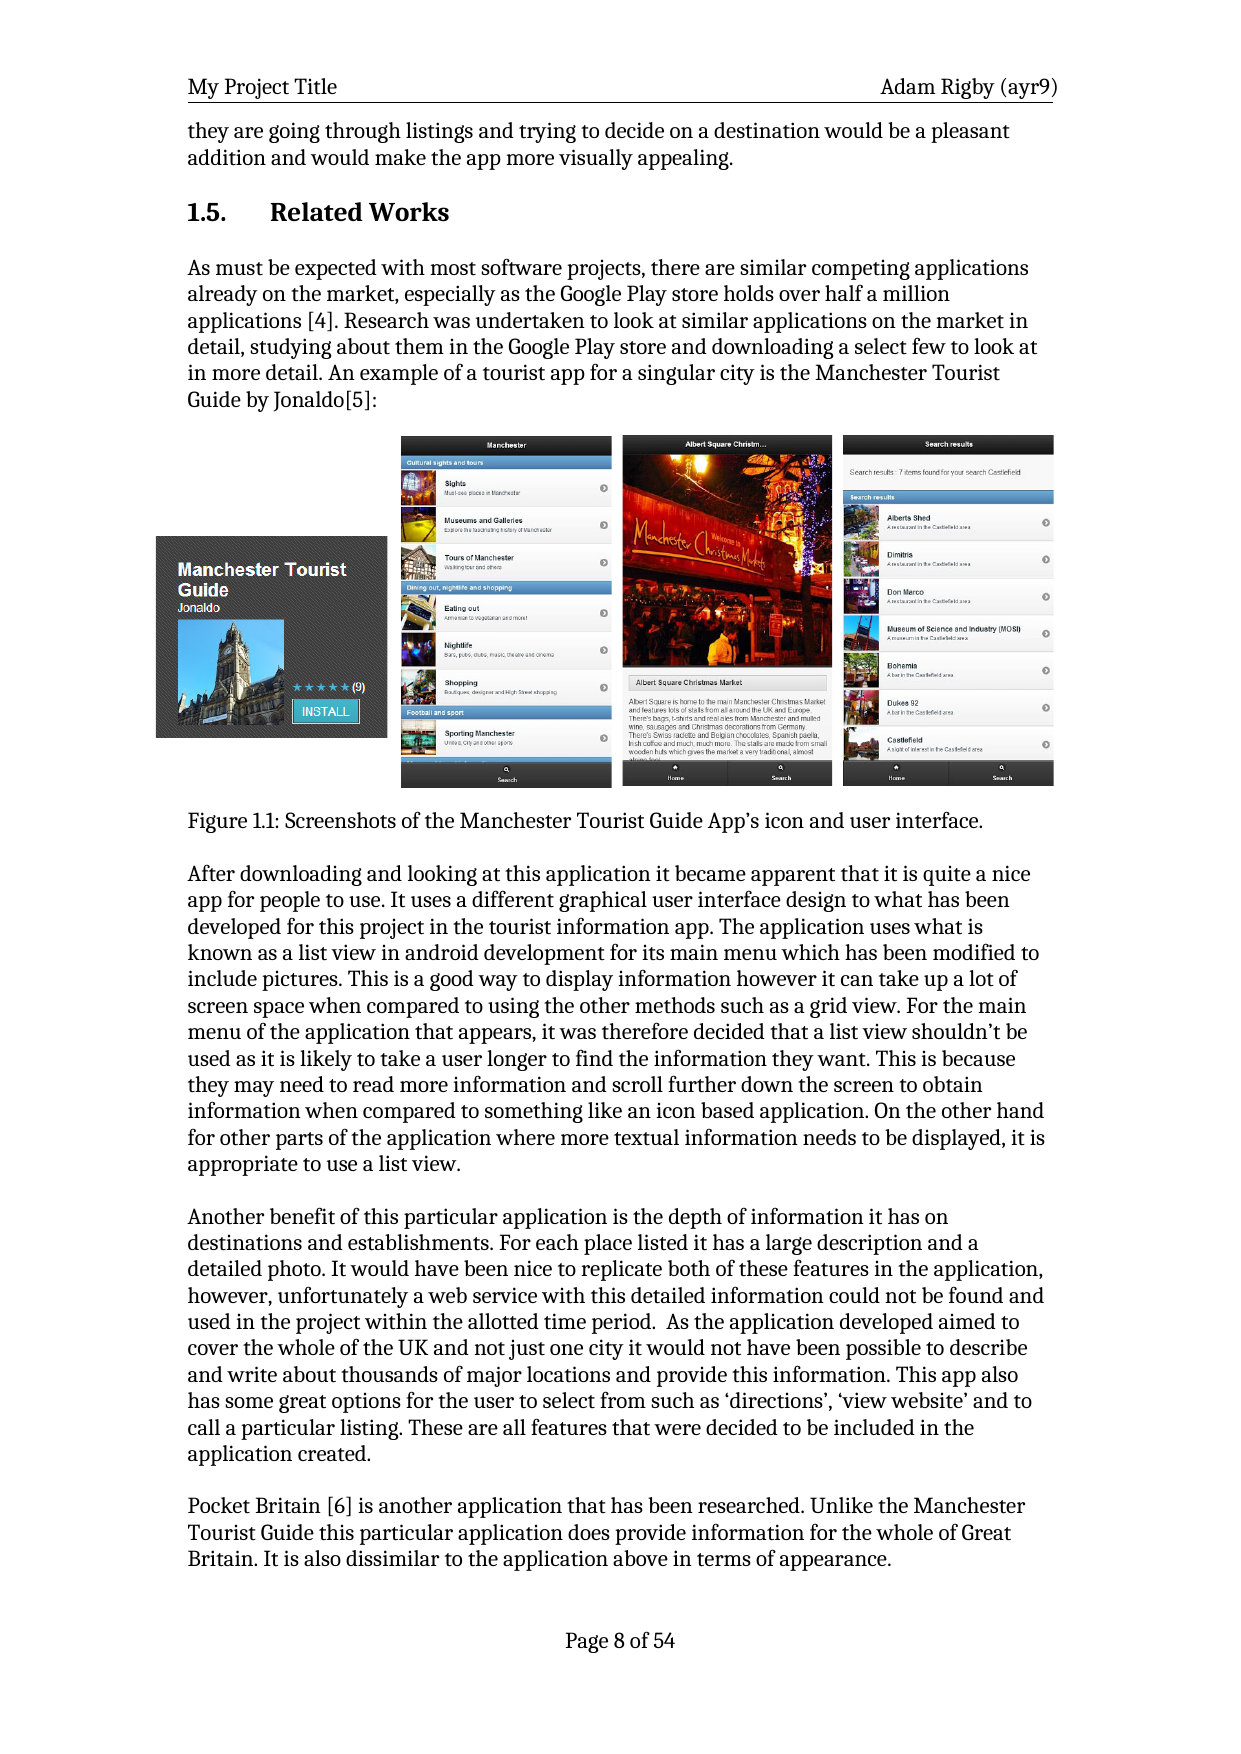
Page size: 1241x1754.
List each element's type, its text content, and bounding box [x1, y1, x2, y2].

text After downloading and looking at this application it became apparent that it is quite a nice app for people to use. It uses a different graphical user interface design to what has been developed for this project in the tourist information app. The application uses what is known as a list view in android development for its main menu which has been modified to include pictures. This is a good way to display information however it can take up a lot of screen space when compared to using the other methods such as a grid view. For the main menu of the application that appears, it was therefore decided that a list view shouldn’t be used as it is likely to take a user longer to find the information they want. This is because they may need to read more information and scroll further down the screen to obtain information when compared to something like an icon based application. On the other hand for other parts of the application where more textual information needs to be displayed, it is appropriate to use a list view. [187, 861, 1053, 1177]
text Another benefit of this particular application is the depth of information it has on destinations and establishments. For each place listed it has a large description and a detailed photo. It would have been nice to replicate both of these features in the application, however, unfortunately a web service with this detailed information could not be found and used in the project within the allotted time period. As the application developed aimed to cover the whole of the UK and not just one city it would not have been possible to describe and write about thousands of major locations and provide this information. This app also has some great options for the user to select from such as ‘directions’, ‘view website’ and to call a particular listing. These are all features that were decided to be included in the application created. [187, 1203, 1053, 1467]
text Pocket Britain [6] is another application that has been researched. Unlike the Manchester Tourist Guide this particular application does provide information for the whole of Great Britain. It is also dissimilar to the application above in terms of appearance. [187, 1493, 1053, 1572]
picture [843, 435, 1054, 786]
picture [155, 536, 388, 738]
picture [622, 435, 833, 786]
picture [401, 436, 612, 788]
subtitle Related Works [187, 197, 1053, 228]
text As must be expected with most software projects, there are similar competing applications already on the market, especially as the Google Play store holds over half a million applications [4]. Research was undertaken to look at similar applications on the market in detail, studying about them in the Google Play store and downloading a select few to look at in more detail. An example of a tourist app for a singular city is the Manchester Tourist Guide by Jonaldo[5]: [187, 255, 1053, 413]
text Figure 1.1: Screenshots of the Manchester Tourist Guide App’s icon and user interface. [187, 808, 1053, 834]
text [187, 118, 1053, 171]
